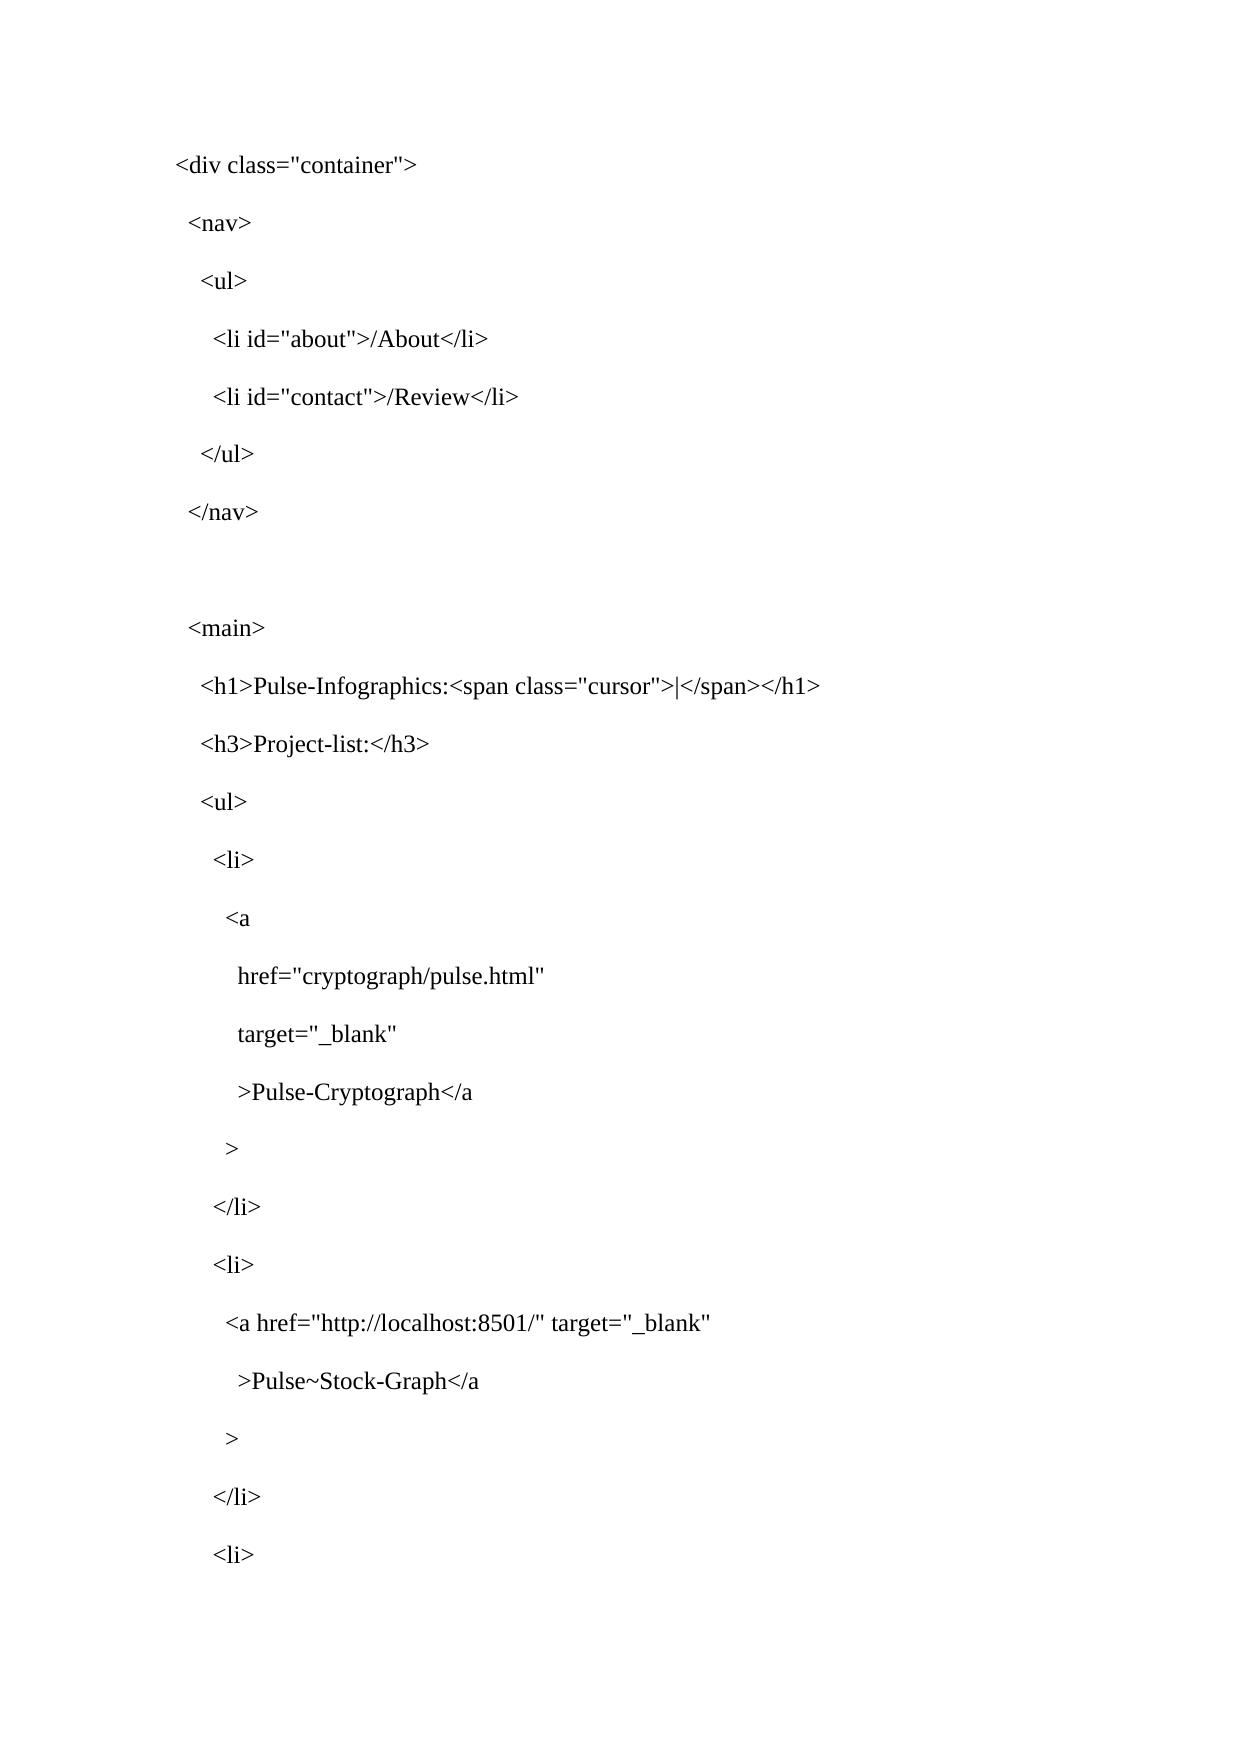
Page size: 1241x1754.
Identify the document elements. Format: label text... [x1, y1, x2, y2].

text <nav> [150, 208, 1090, 237]
text <a href="http://localhost:8501/" target="_blank" [150, 1308, 1090, 1337]
text >Pulse-Cryptograph</a [150, 1077, 1090, 1105]
text <li id="about">/About</li> [150, 324, 1090, 352]
text <li> [150, 1540, 1090, 1569]
text <ul> [150, 787, 1090, 816]
text </ul> [150, 439, 1090, 468]
text <li> [150, 1250, 1090, 1279]
text <main> [150, 613, 1090, 642]
text </li> [150, 1192, 1090, 1221]
text <div class="container"> [150, 150, 1090, 179]
text <li id="contact">/Review</li> [150, 382, 1090, 410]
text target="_blank" [150, 1019, 1090, 1047]
text href="cryptograph/pulse.html" [150, 961, 1090, 989]
text > [150, 1424, 1090, 1453]
text <ul> [150, 266, 1090, 294]
text </li> [150, 1482, 1090, 1511]
text >Pulse~Stock-Graph</a [150, 1366, 1090, 1395]
text <a [150, 903, 1090, 932]
text > [150, 1134, 1090, 1163]
text </nav> [150, 497, 1090, 526]
text <h1>Pulse-Infographics:<span class="cursor">|</span></h1> [150, 671, 1090, 700]
text <li> [150, 845, 1090, 874]
text <h3>Project-list:</h3> [150, 729, 1090, 758]
